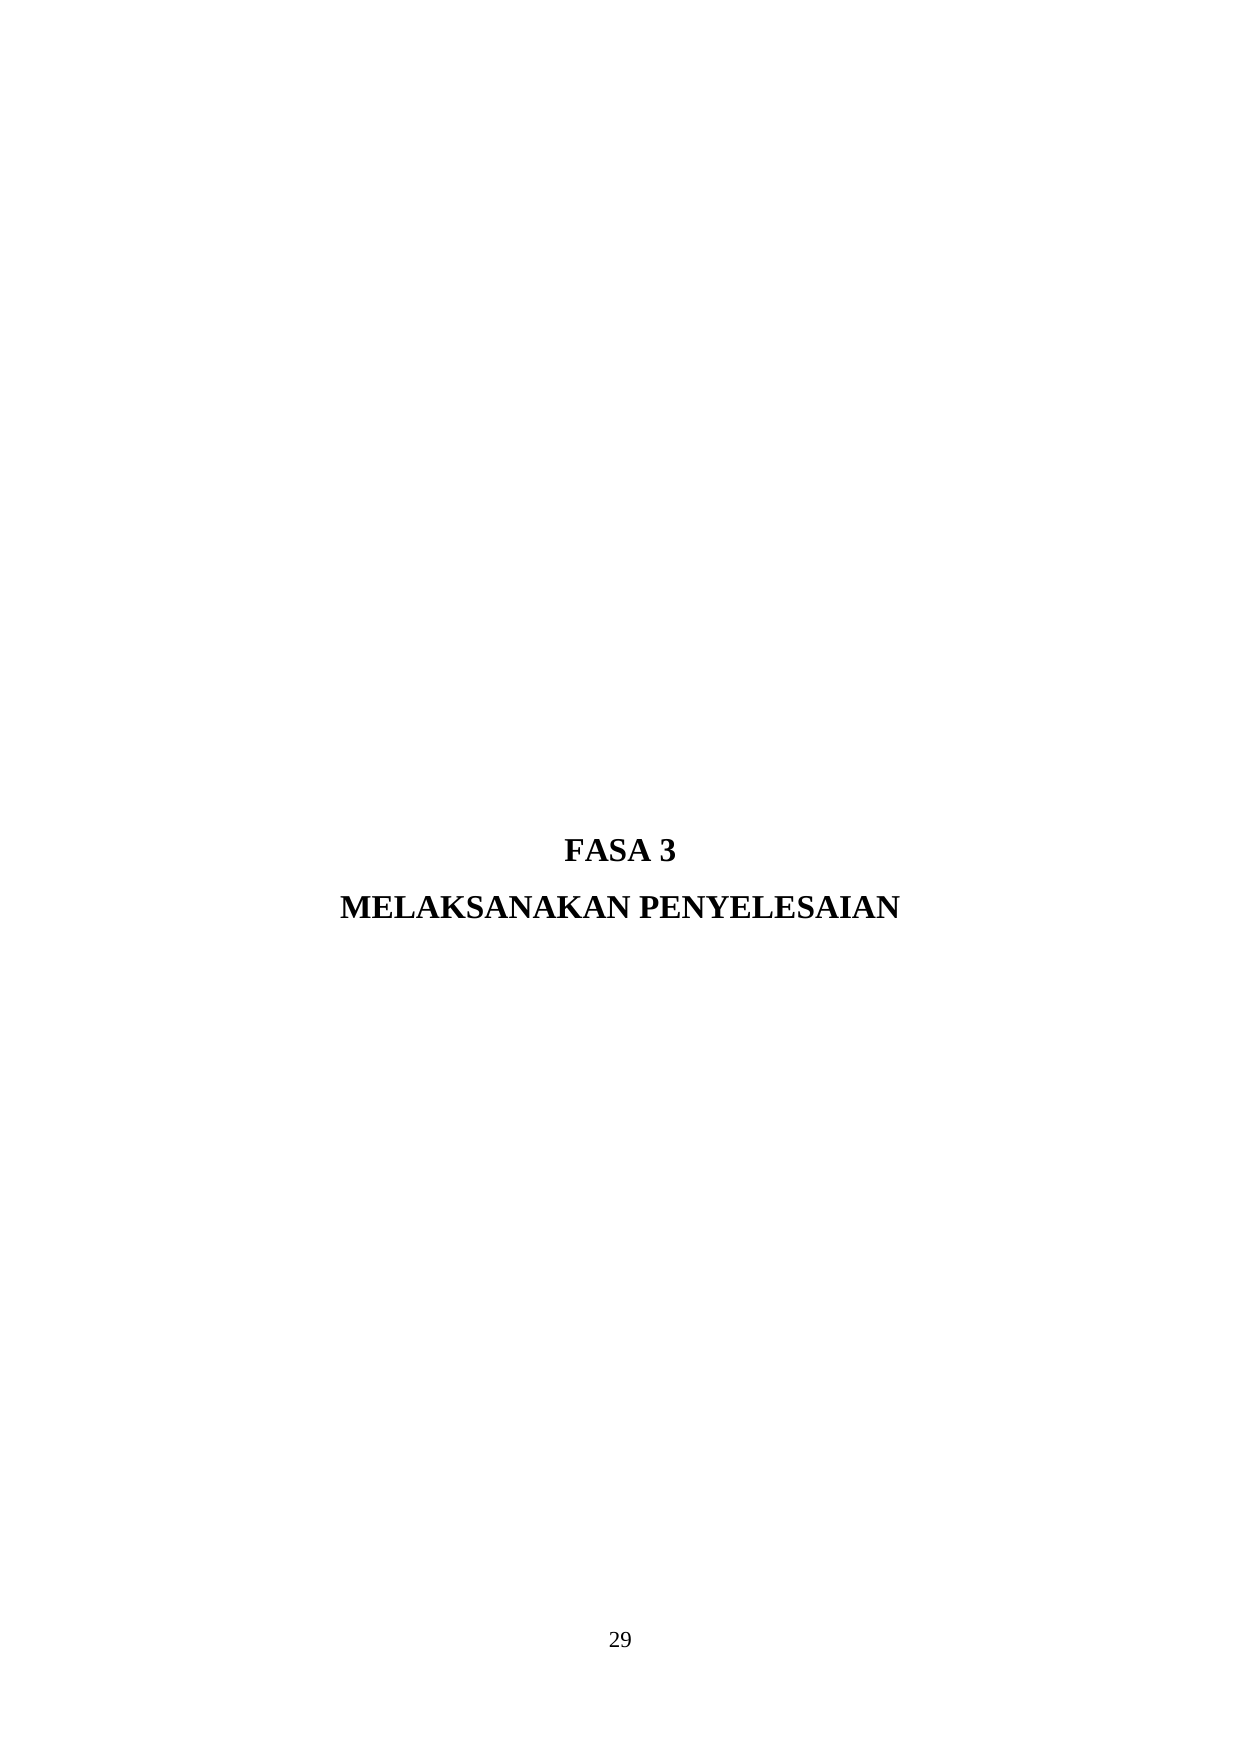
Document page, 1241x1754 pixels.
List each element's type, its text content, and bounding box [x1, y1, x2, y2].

text MELAKSANAKAN PENYELESAIAN [150, 887, 1090, 926]
text FASA 3 [150, 830, 1090, 868]
